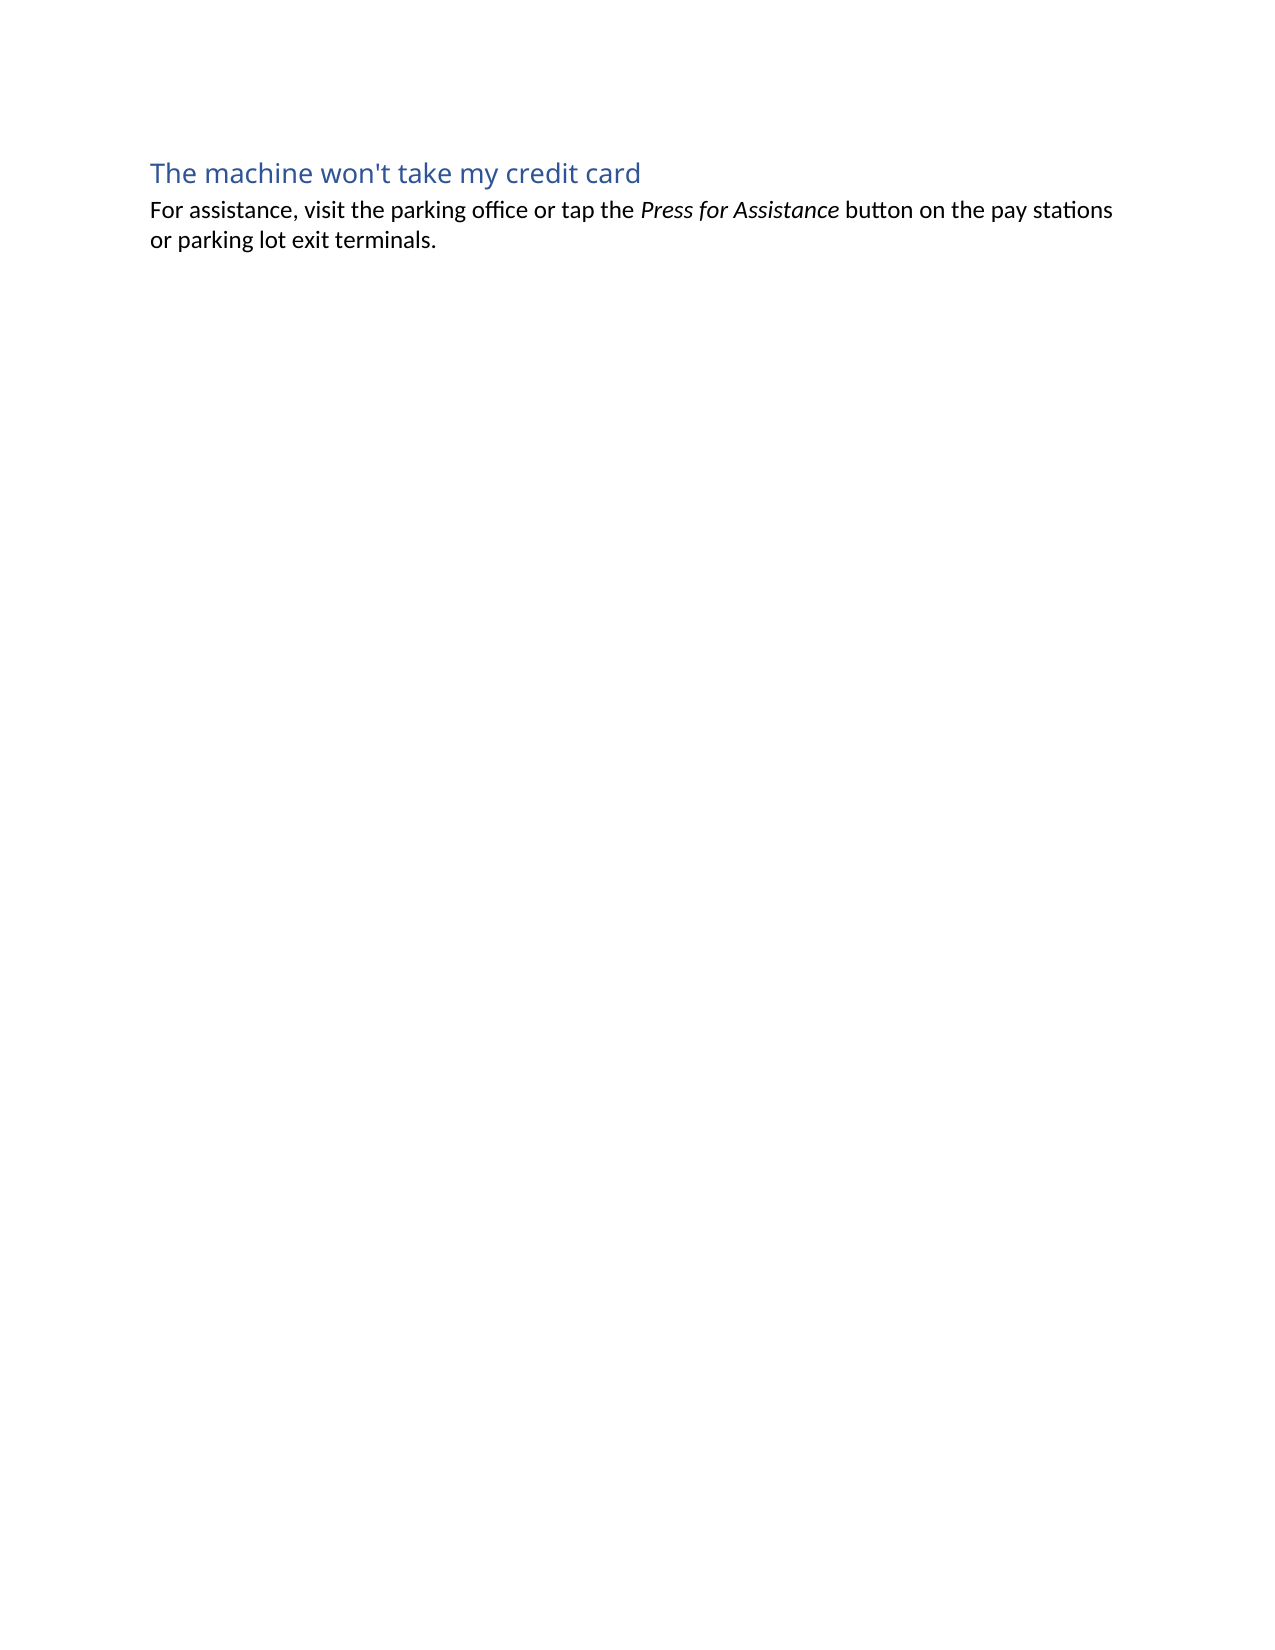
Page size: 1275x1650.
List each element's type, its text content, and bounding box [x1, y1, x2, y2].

text For assistance, visit the parking office or tap the Press for Assistance button on the pay stations or parking lot exit terminals. [150, 194, 1125, 255]
subtitle The machine won't take my credit card [150, 154, 1125, 191]
